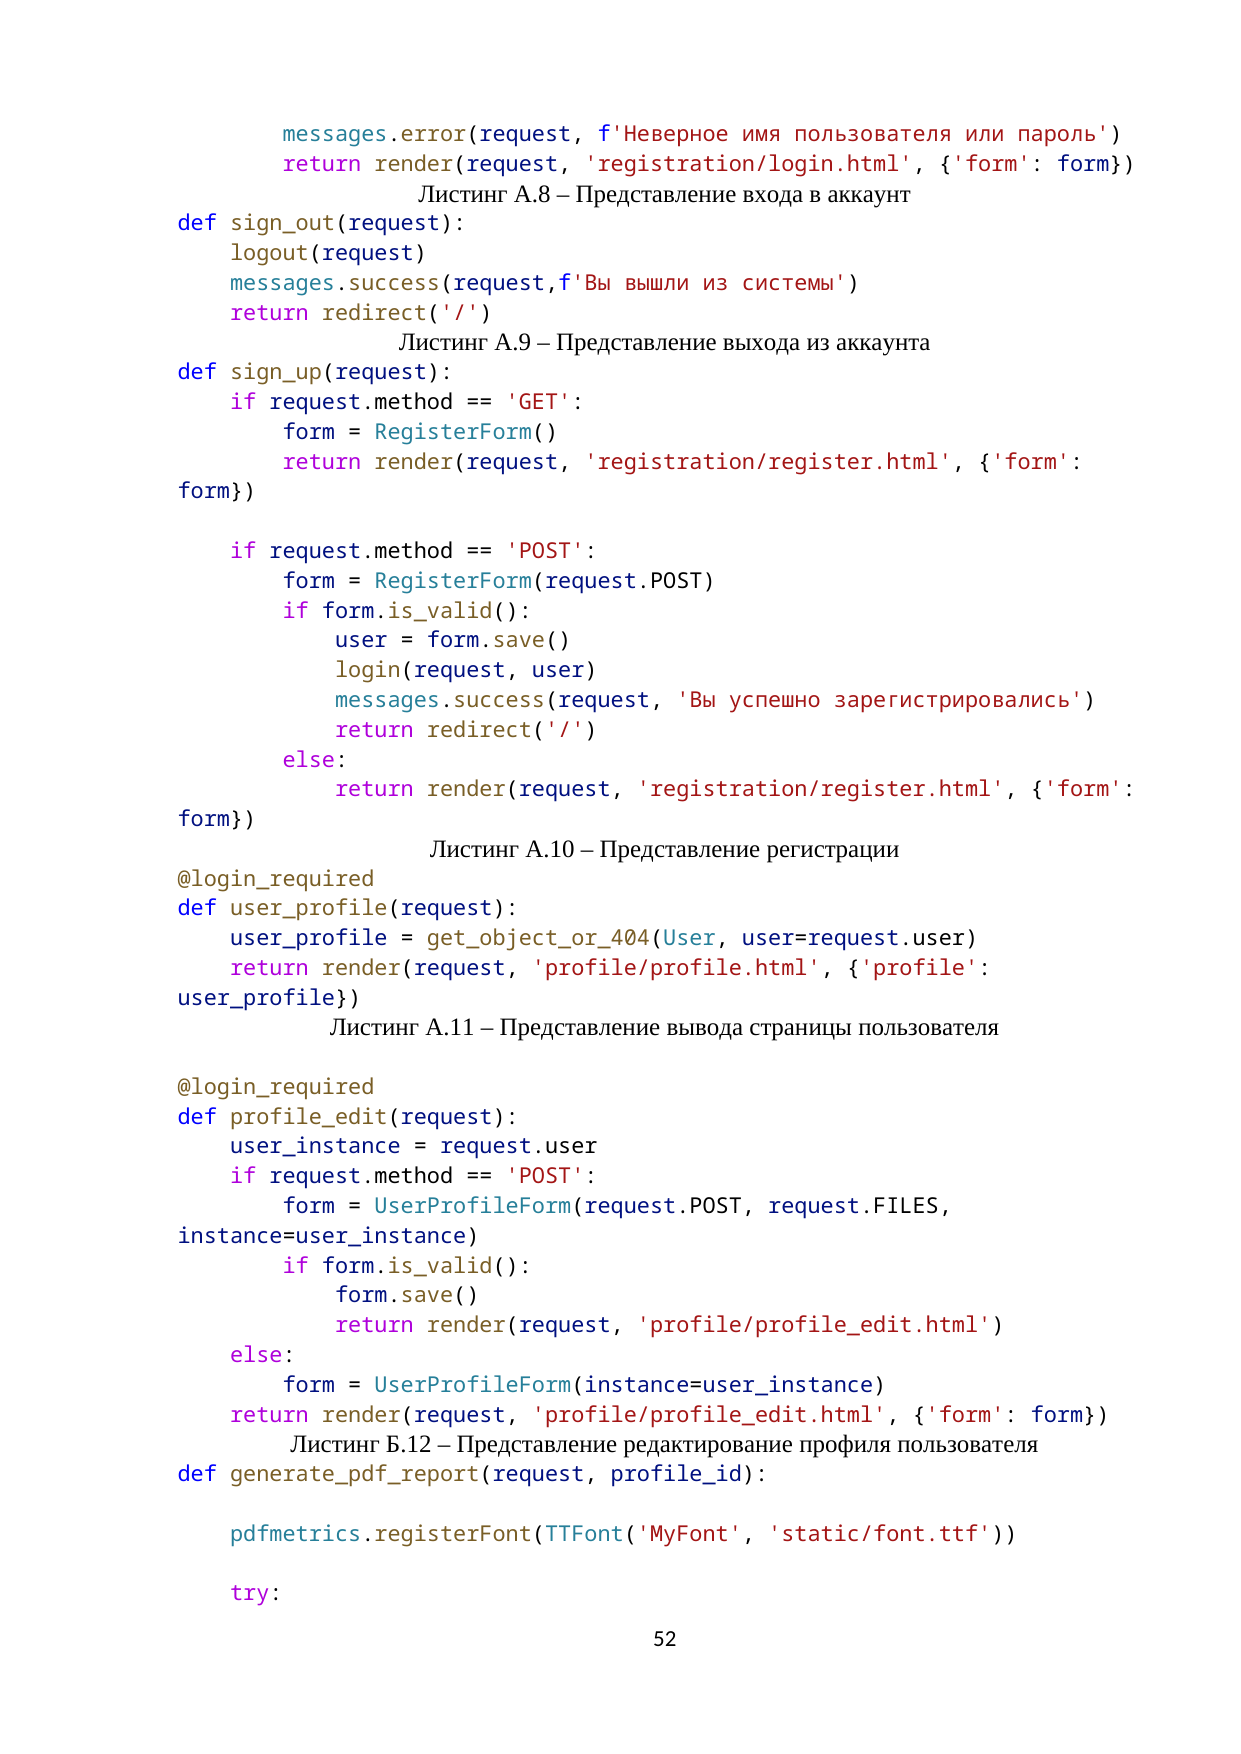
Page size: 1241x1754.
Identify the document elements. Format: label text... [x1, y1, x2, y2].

text return redirect('/') [177, 297, 1152, 327]
text form = RegisterForm() [177, 416, 1152, 446]
text messages.success(request,f'Вы вышли из системы') [177, 267, 1152, 297]
text try: [177, 1577, 1152, 1607]
text Листинг А.9 – Представление выхода из аккаунта [177, 327, 1152, 356]
text def profile_edit(request): [177, 1101, 1152, 1131]
text return render(request, 'profile/profile_edit.html', {'form': form}) [177, 1399, 1152, 1428]
text if request.method == 'POST': [177, 535, 1152, 565]
text Листинг А.8 – Представление входа в аккаунт [177, 178, 1152, 207]
text form.save() [177, 1279, 1152, 1309]
text else: [177, 743, 1152, 773]
text @login_required [177, 1071, 1152, 1101]
text if request.method == 'GET': [177, 386, 1152, 416]
text if form.is_valid(): [177, 594, 1152, 624]
text return render(request, 'registration/register.html', {'form': form}) [177, 446, 1152, 505]
text return render(request, 'profile/profile.html', {'profile': user_profile}) [177, 952, 1152, 1012]
text else: [177, 1339, 1152, 1369]
text messages.error(request, f'Неверное имя пользователя или пароль') [177, 118, 1152, 148]
text return render(request, 'registration/register.html', {'form': form}) [177, 773, 1152, 833]
text user_profile = get_object_or_404(User, user=request.user) [177, 922, 1152, 952]
text return render(request, 'registration/login.html', {'form': form}) [177, 148, 1152, 178]
text if request.method == 'POST': [177, 1160, 1152, 1190]
text def user_profile(request): [177, 892, 1152, 922]
text Листинг А.10 – Представление регистрации [177, 833, 1152, 863]
text user_instance = request.user [177, 1131, 1152, 1160]
text Листинг А.11 – Представление вывода страницы пользователя [177, 1012, 1152, 1041]
text form = RegisterForm(request.POST) [177, 565, 1152, 594]
text return render(request, 'profile/profile_edit.html') [177, 1309, 1152, 1339]
text login(request, user) [177, 654, 1152, 684]
text user = form.save() [177, 624, 1152, 654]
text def generate_pdf_report(request, profile_id): [177, 1458, 1152, 1488]
text if form.is_valid(): [177, 1250, 1152, 1279]
text return redirect('/') [177, 714, 1152, 743]
text messages.success(request, 'Вы успешно зарегистрировались') [177, 684, 1152, 714]
text @login_required [177, 863, 1152, 892]
text def sign_up(request): [177, 356, 1152, 386]
text def sign_out(request): [177, 207, 1152, 237]
text pdfmetrics.registerFont(TTFont('MyFont', 'static/font.ttf')) [177, 1518, 1152, 1547]
text logout(request) [177, 237, 1152, 267]
text form = UserProfileForm(instance=user_instance) [177, 1369, 1152, 1399]
text form = UserProfileForm(request.POST, request.FILES, instance=user_instance) [177, 1190, 1152, 1250]
text Листинг Б.12 – Представление редактирование профиля пользователя [177, 1428, 1152, 1458]
